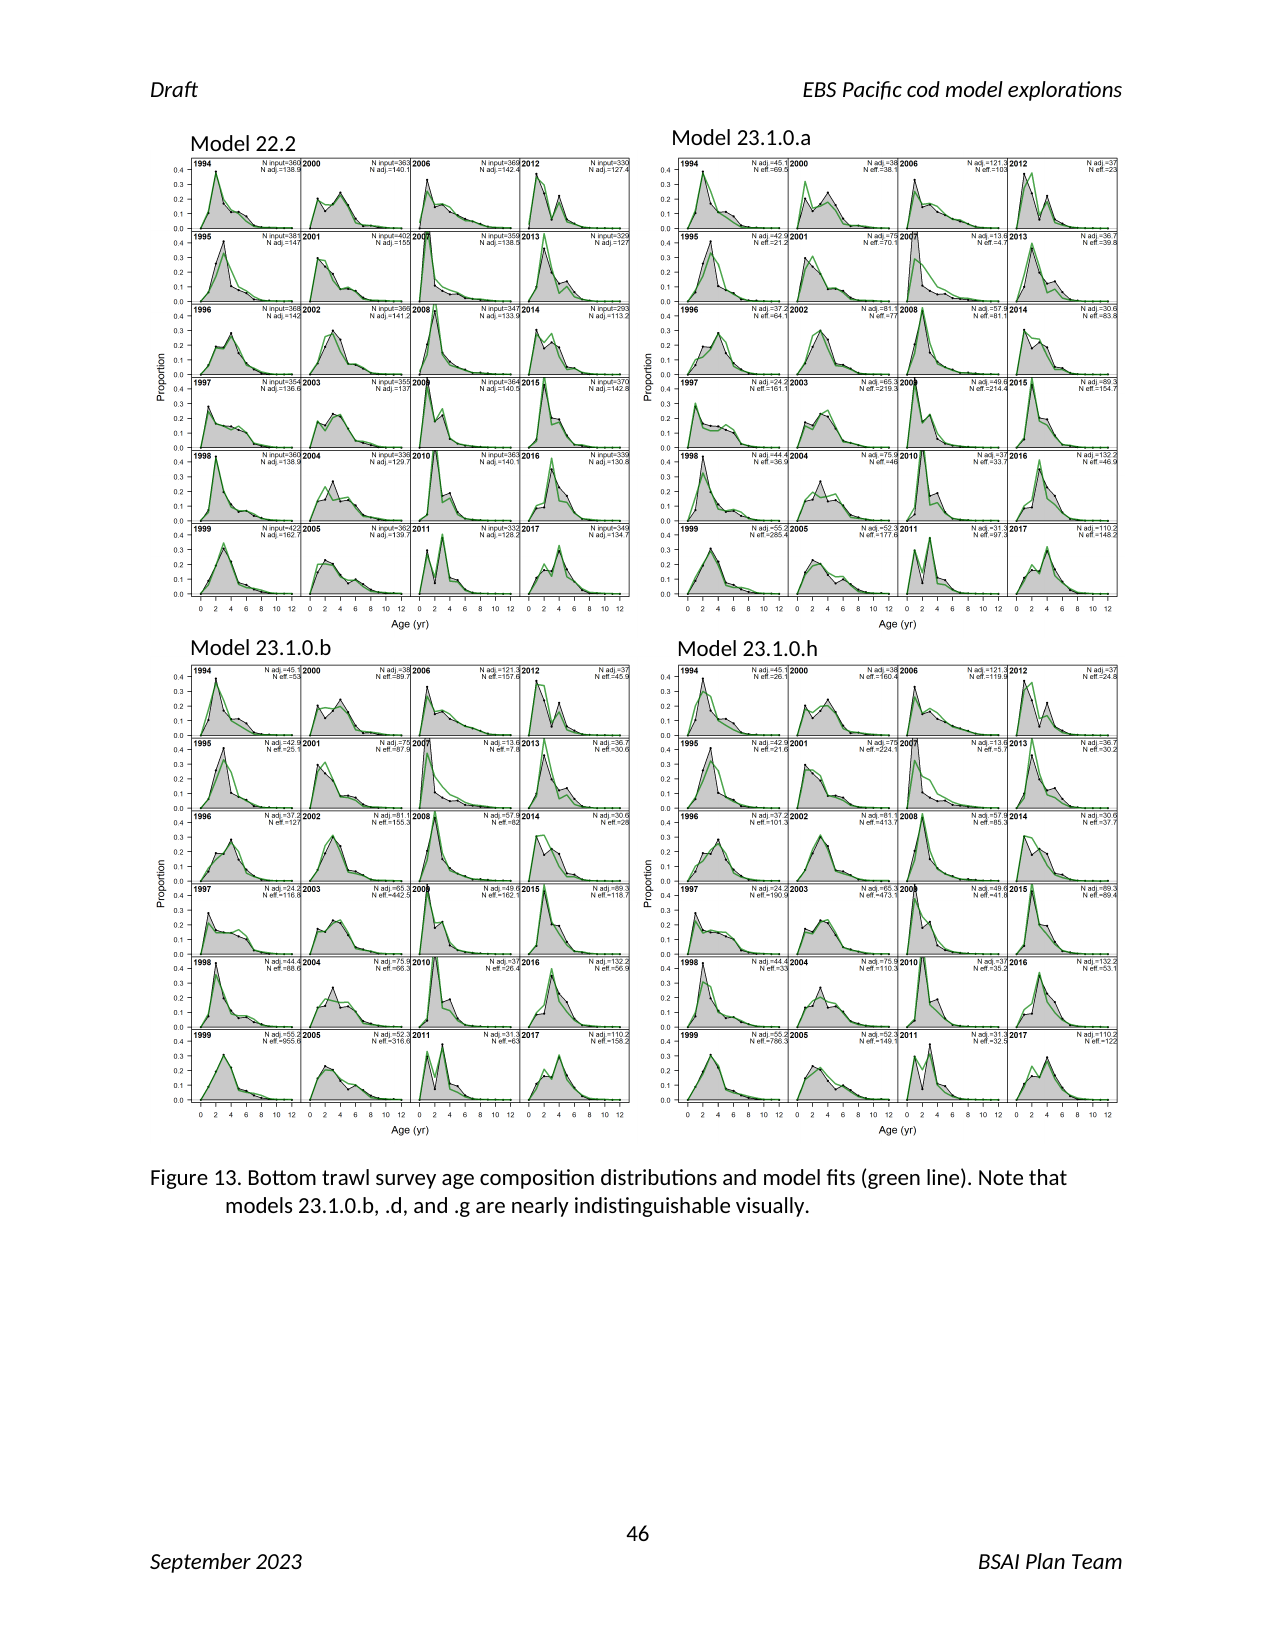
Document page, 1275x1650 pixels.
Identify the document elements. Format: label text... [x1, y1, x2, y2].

picture [150, 150, 1125, 638]
picture [150, 656, 1125, 1144]
